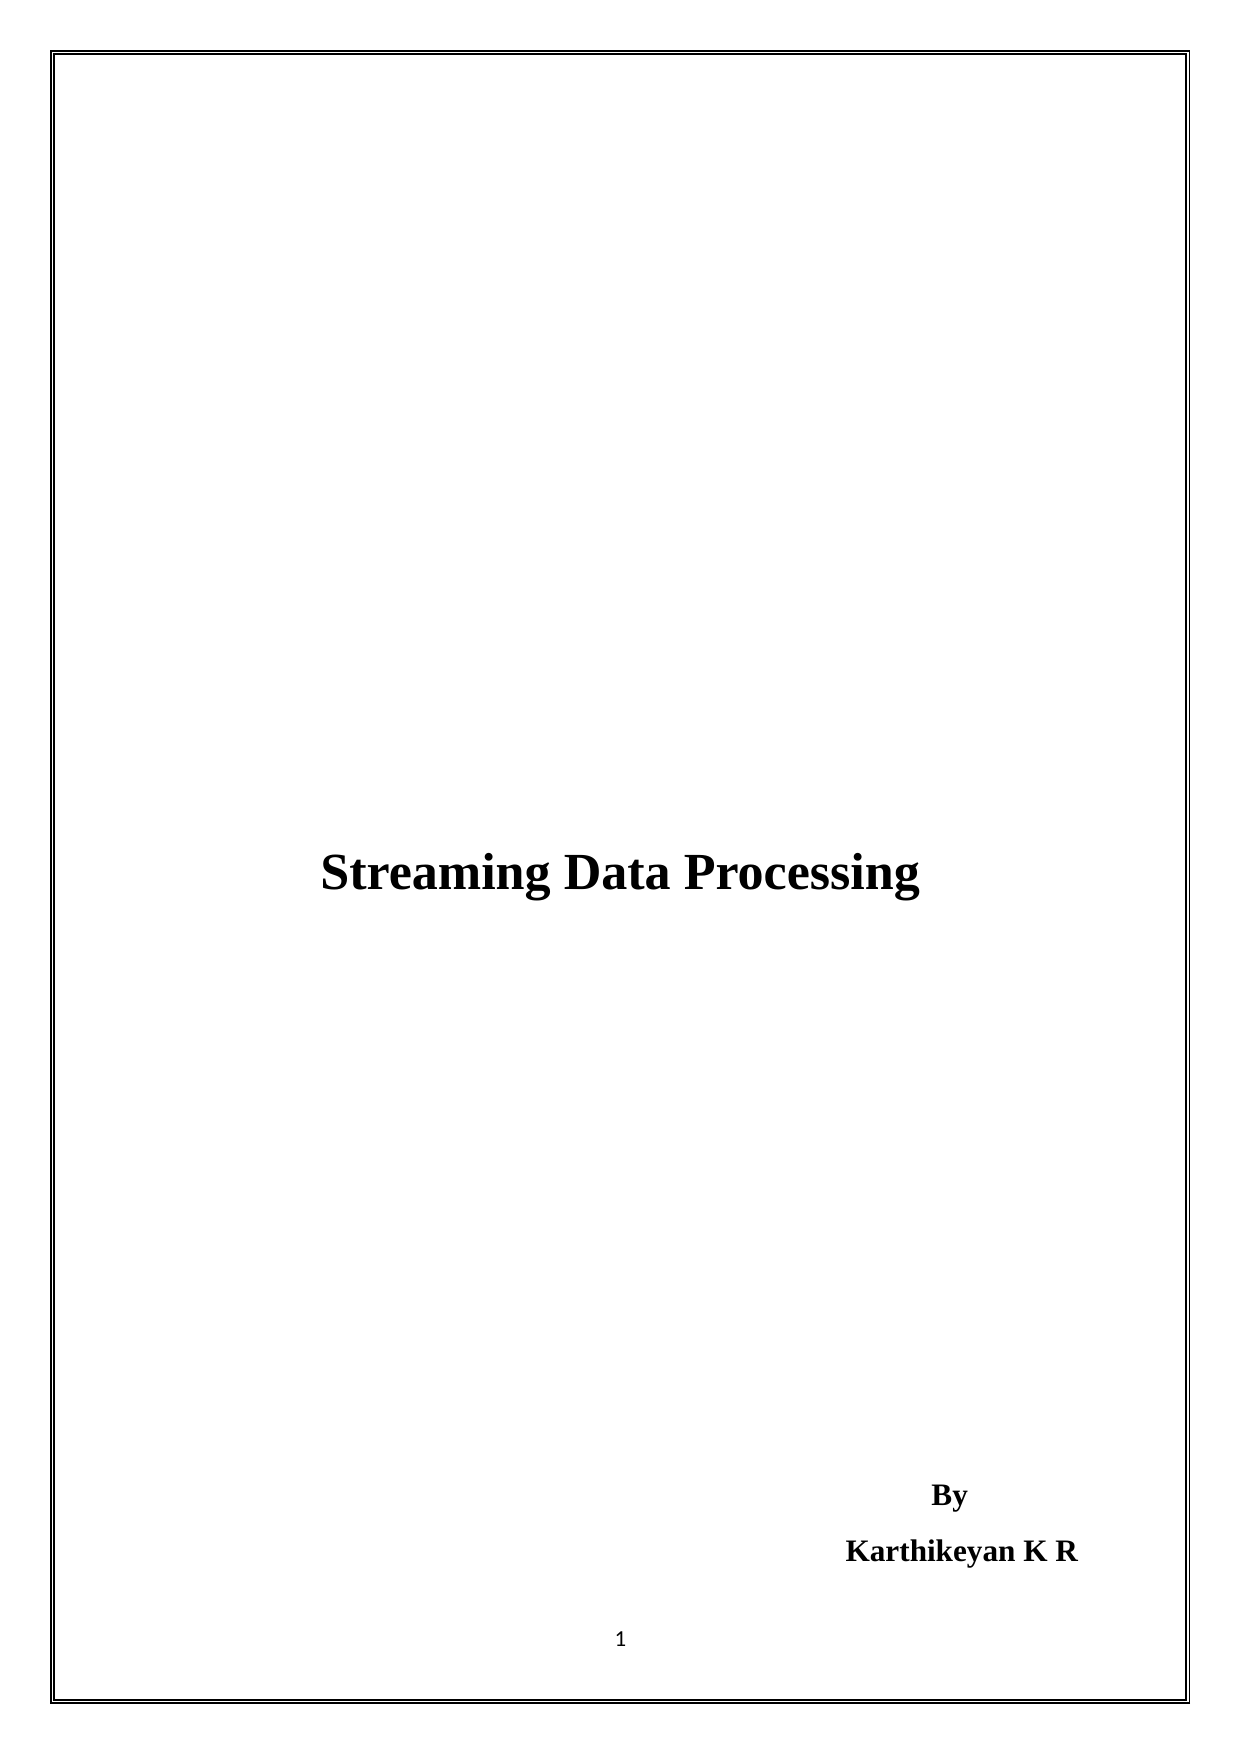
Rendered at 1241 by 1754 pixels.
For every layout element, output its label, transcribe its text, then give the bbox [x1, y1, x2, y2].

text By [150, 1476, 1090, 1512]
text Streaming Data Processing [150, 841, 1090, 901]
text Karthikeyan K R [150, 1532, 1090, 1568]
